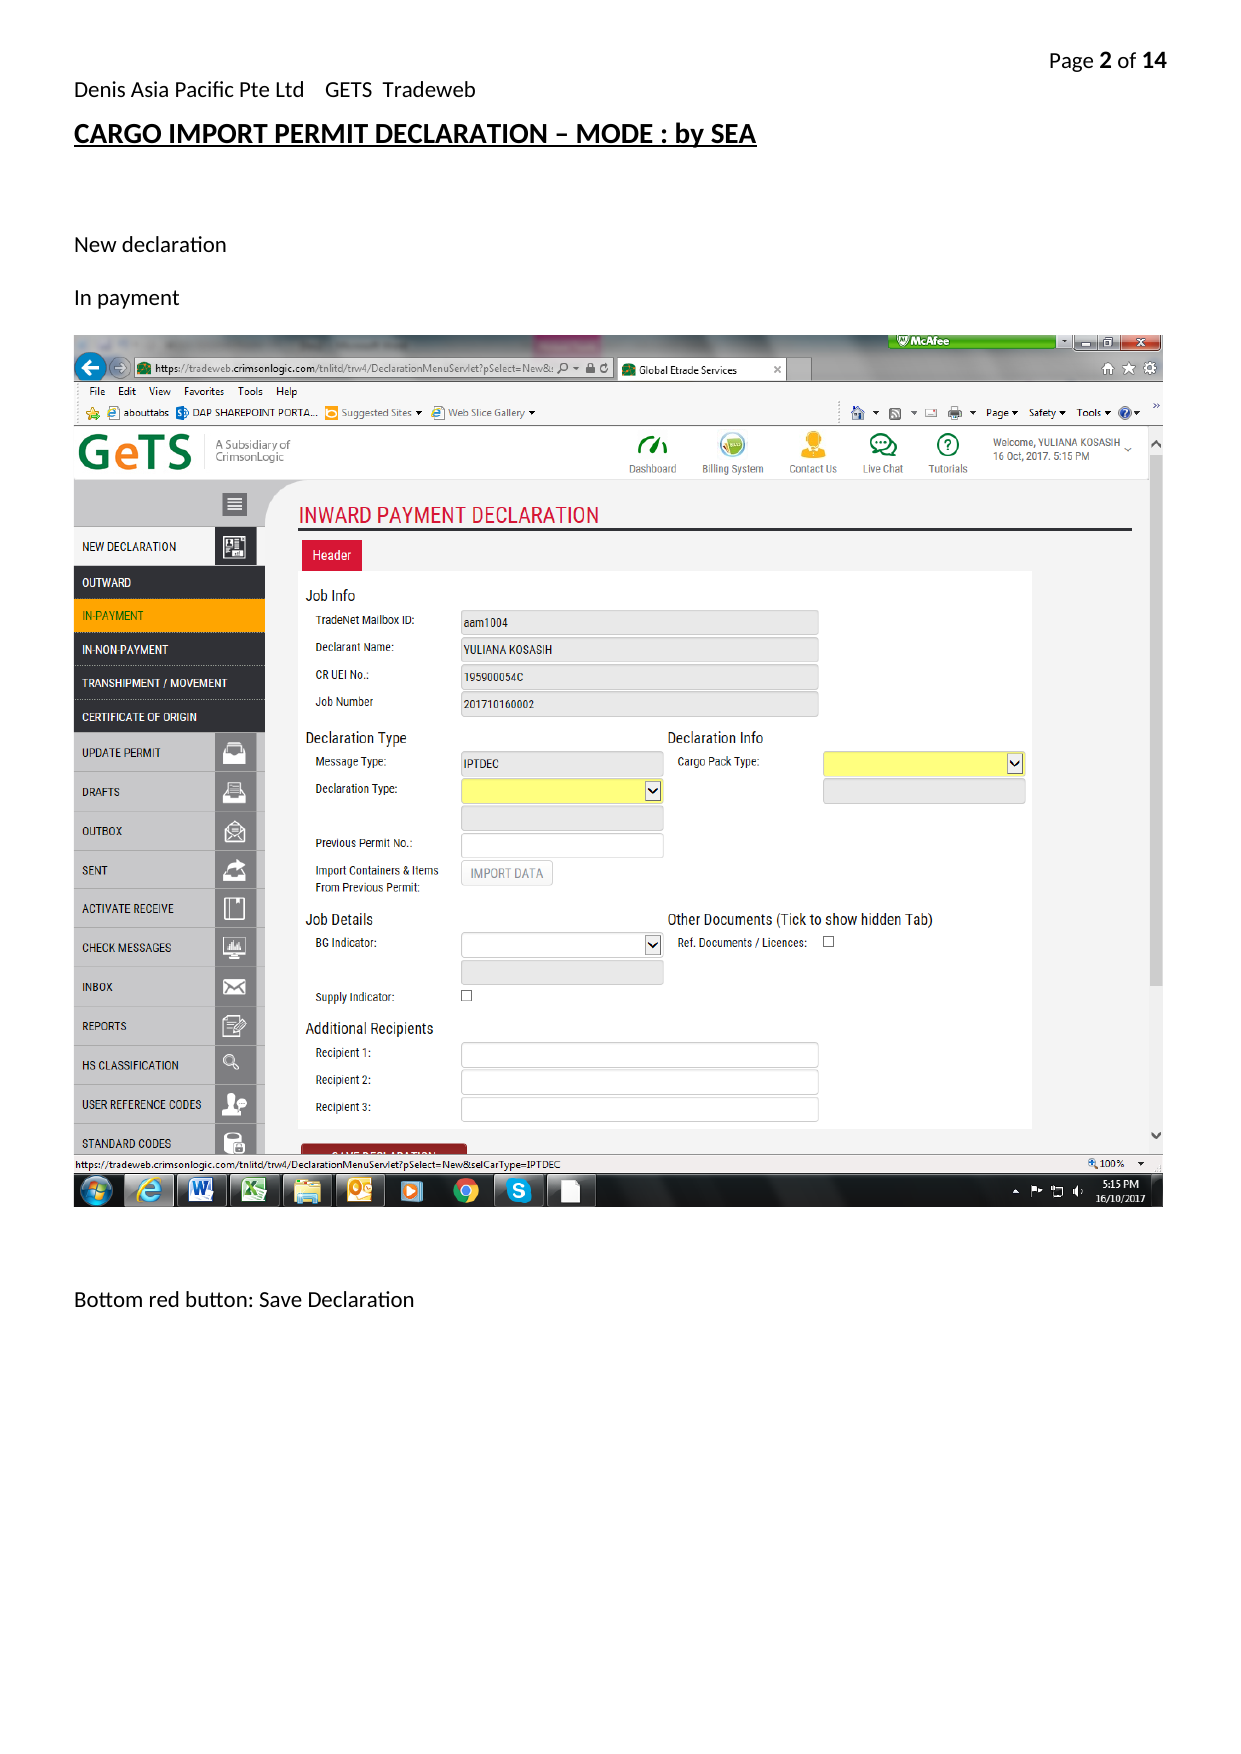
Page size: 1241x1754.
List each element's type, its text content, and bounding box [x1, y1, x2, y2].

text CARGO IMPORT PERMIT DECLARATION – MODE : by SEA [74, 115, 1167, 151]
text In payment [74, 283, 1167, 311]
text Bottom red button: Save Declaration [74, 1285, 1167, 1313]
picture [73, 335, 1163, 1207]
text New declaration [74, 230, 1167, 258]
